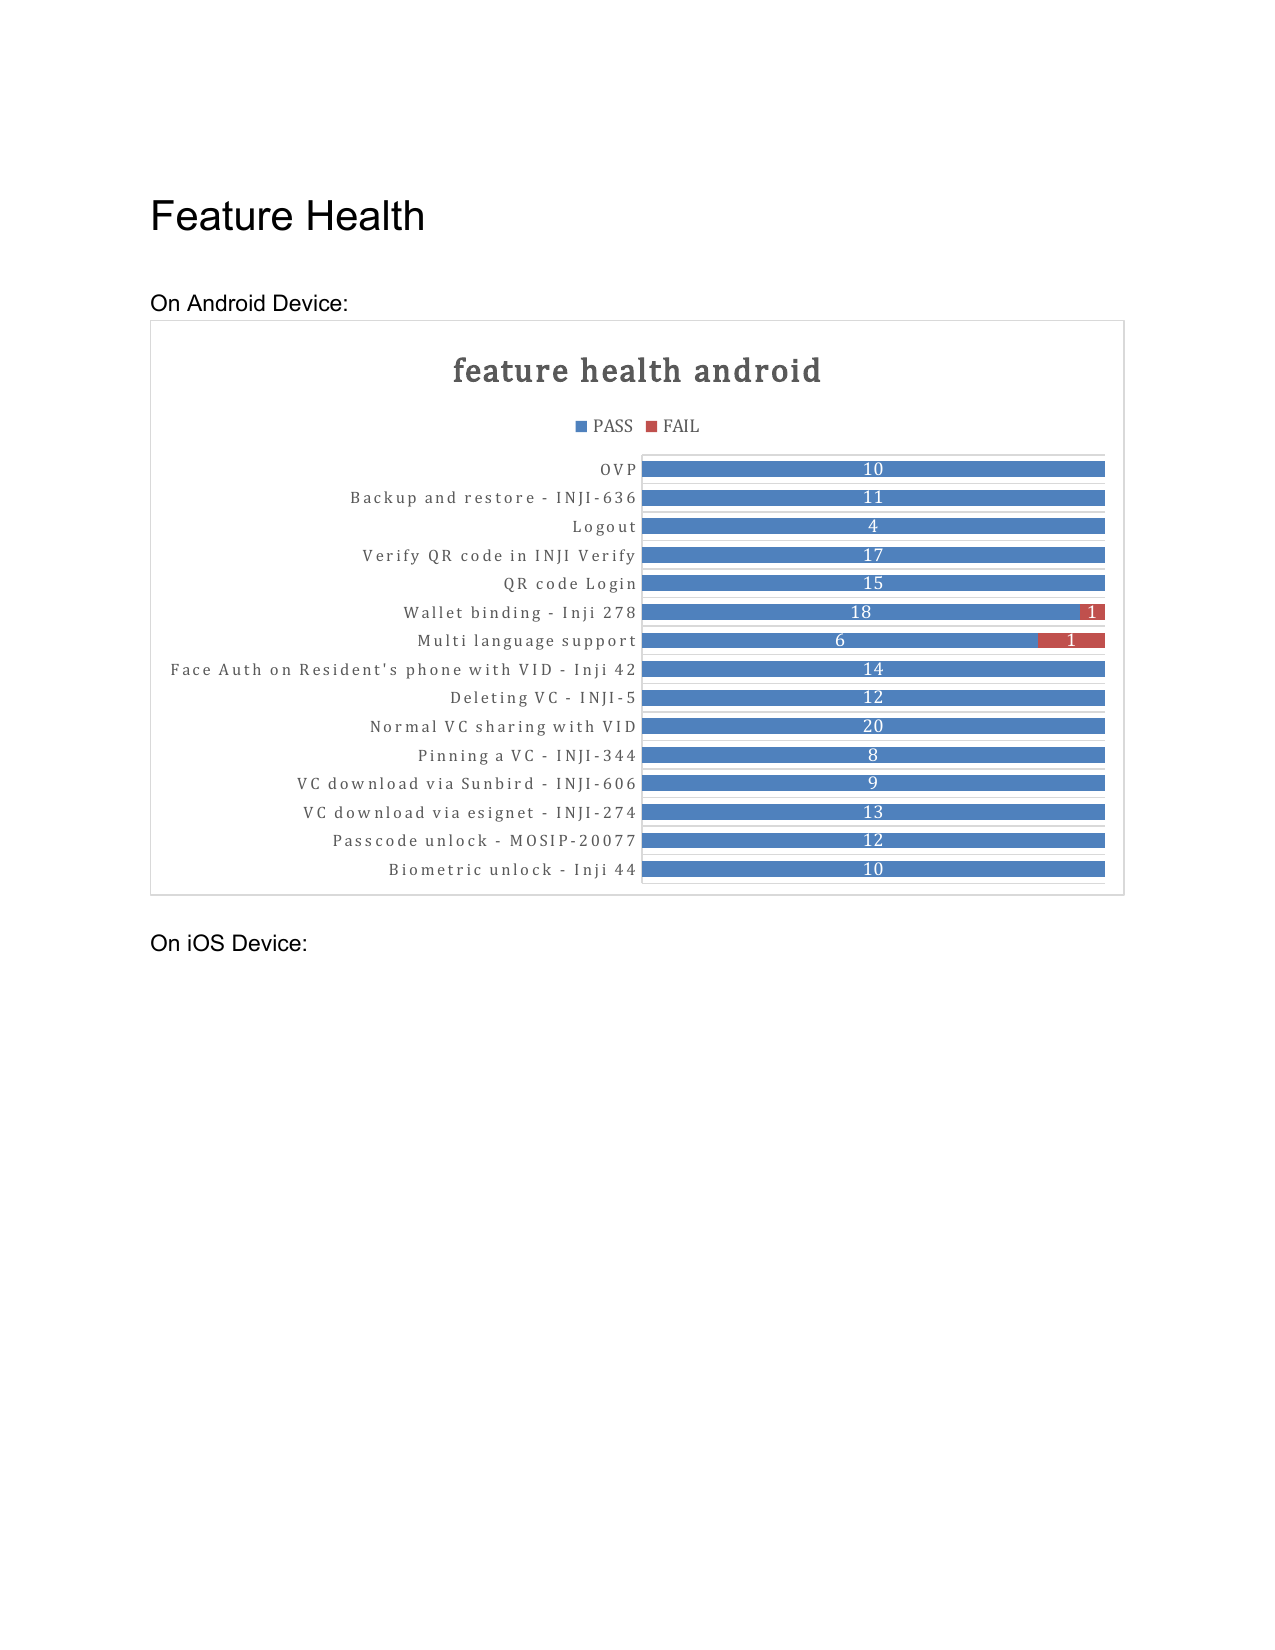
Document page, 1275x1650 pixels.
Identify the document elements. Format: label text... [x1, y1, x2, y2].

text On iOS Device: [150, 930, 1125, 956]
subtitle Feature Health [150, 192, 1125, 239]
text On Android Device: [150, 289, 1125, 316]
